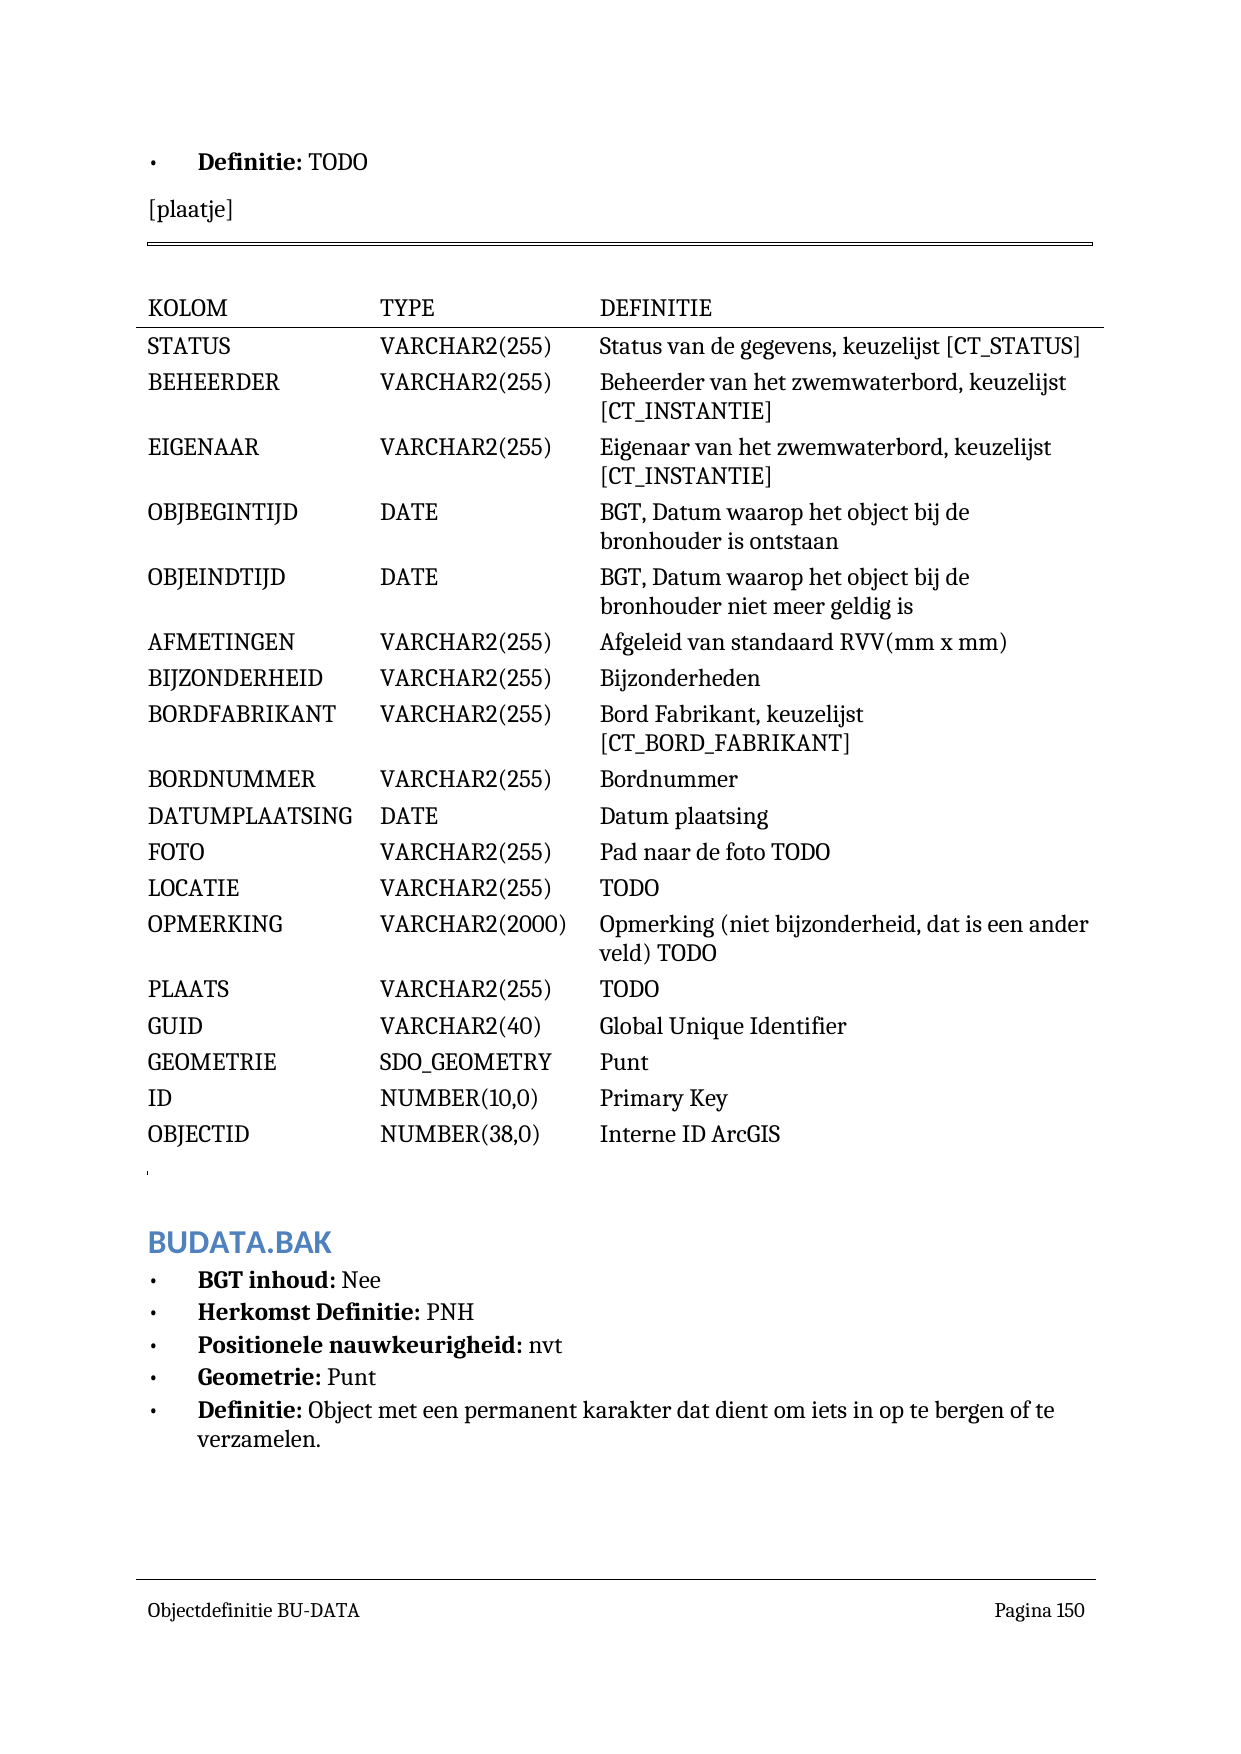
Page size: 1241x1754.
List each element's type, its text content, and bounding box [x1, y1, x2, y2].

subtitle BUDATA.BAK [148, 1221, 1093, 1262]
list Positionele nauwkeurigheid: nvt [148, 1331, 1093, 1359]
list Geometrie: Punt [148, 1363, 1093, 1392]
list BGT inhoud: Nee [148, 1266, 1093, 1294]
list Herkomst Definitie: PNH [148, 1298, 1093, 1327]
text [plaatje] [148, 195, 1093, 224]
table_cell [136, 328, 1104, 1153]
list Definitie: Object met een permanent karakter dat dient om iets in op te bergen of te verzamelen. [148, 1396, 1093, 1453]
list Definitie: TODO [148, 148, 1093, 176]
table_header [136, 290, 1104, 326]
